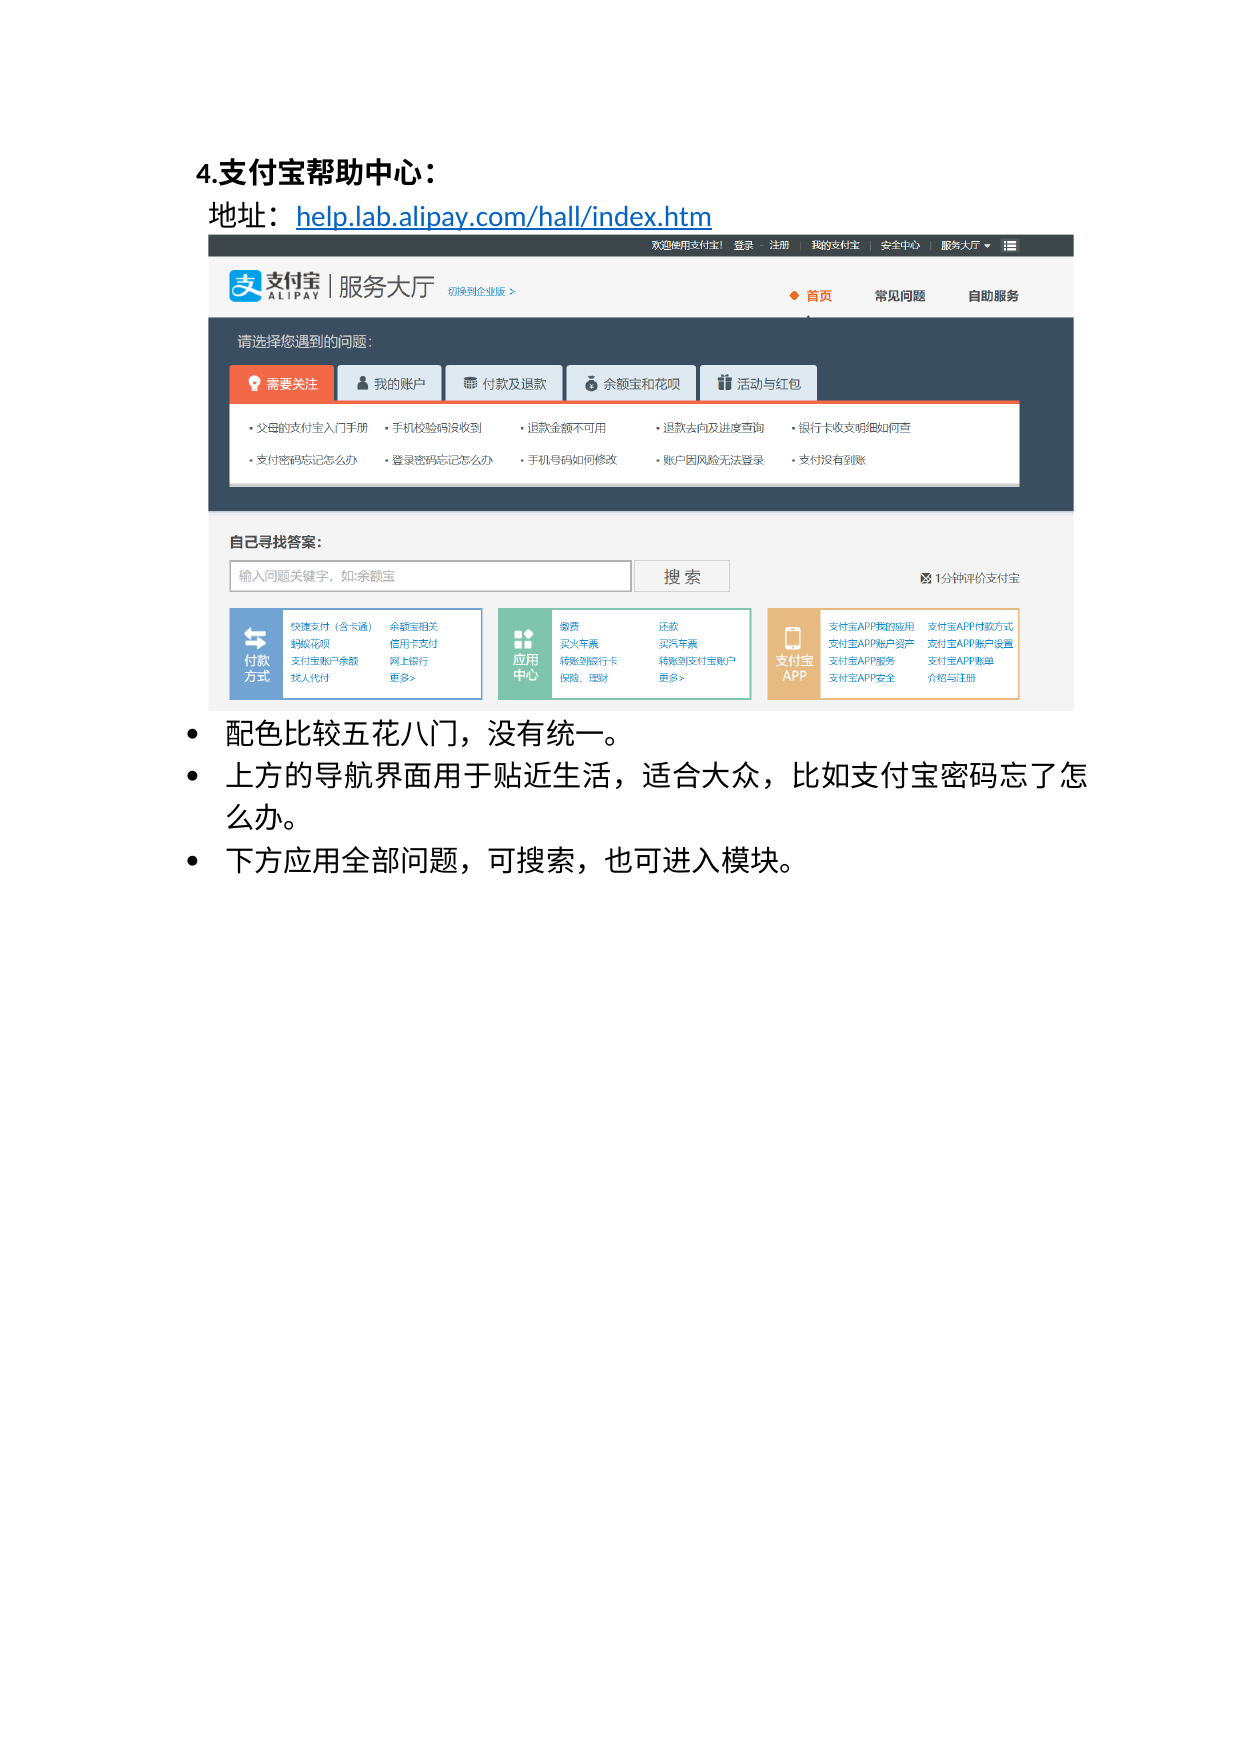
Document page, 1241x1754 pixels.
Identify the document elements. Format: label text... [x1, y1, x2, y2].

list 下方应用全部问题，可搜索，也可进入模块。 [187, 837, 1090, 879]
text 地址：help.lab.alipay.com/hall/index.htm [150, 192, 1090, 234]
list 上方的导航界面用于贴近生活，适合大众，比如支付宝密码忘了怎么办。 [187, 753, 1090, 837]
text 4.支付宝帮助中心： [150, 150, 1090, 192]
picture [208, 234, 1074, 711]
list 配色比较五花八门，没有统一。 [187, 710, 1090, 753]
